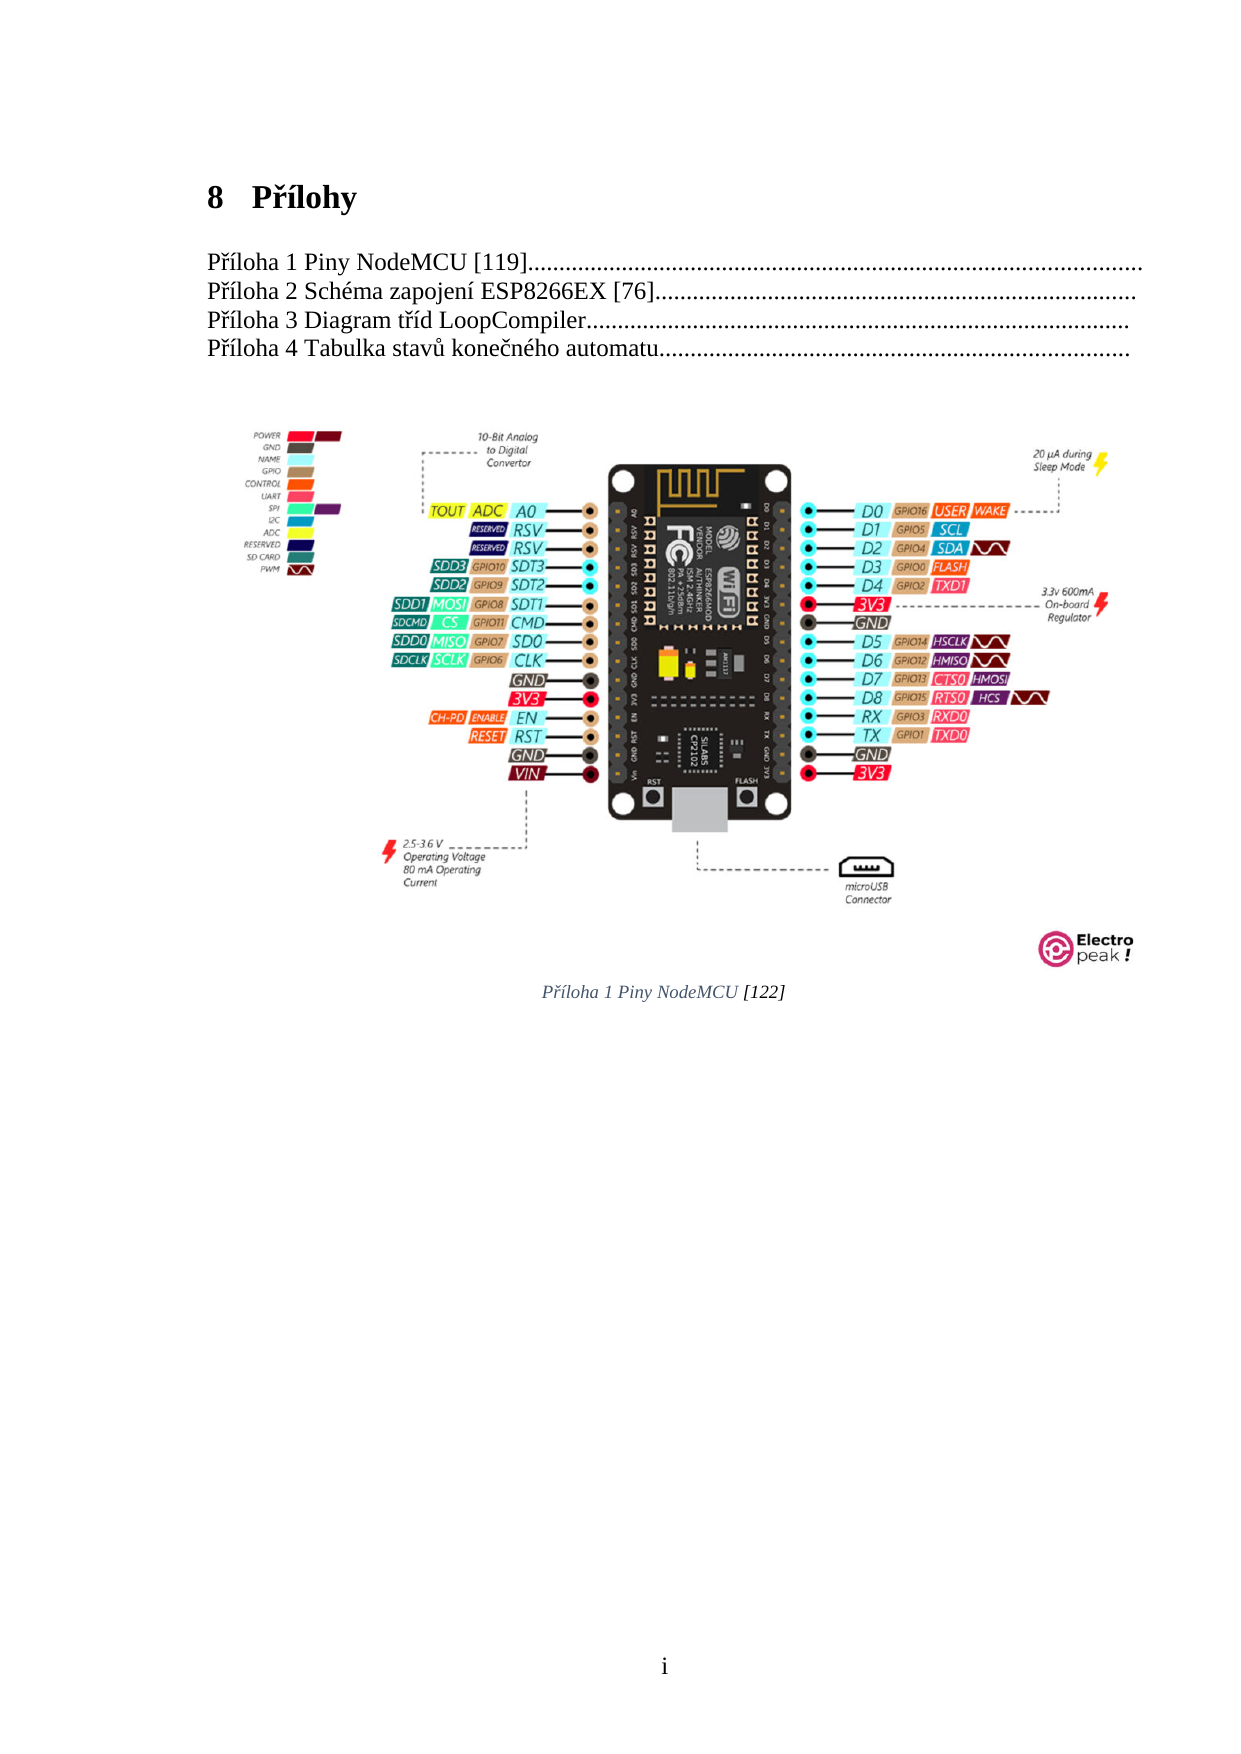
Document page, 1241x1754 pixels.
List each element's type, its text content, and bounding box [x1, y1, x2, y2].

text Příloha 4 Tabulka stavů konečného automatu iv [207, 333, 1122, 362]
text Příloha 1 Piny NodeMCU [119] i [207, 247, 1122, 276]
text Příloha 3 Diagram tříd LoopCompiler iii [207, 305, 1122, 333]
subtitle Přílohy [207, 177, 1122, 216]
text Příloha 2 Schéma zapojení ESP8266EX [76] ii [207, 276, 1122, 305]
text Příloha Piny NodeMCU [207, 982, 1122, 1003]
picture [206, 391, 1152, 982]
